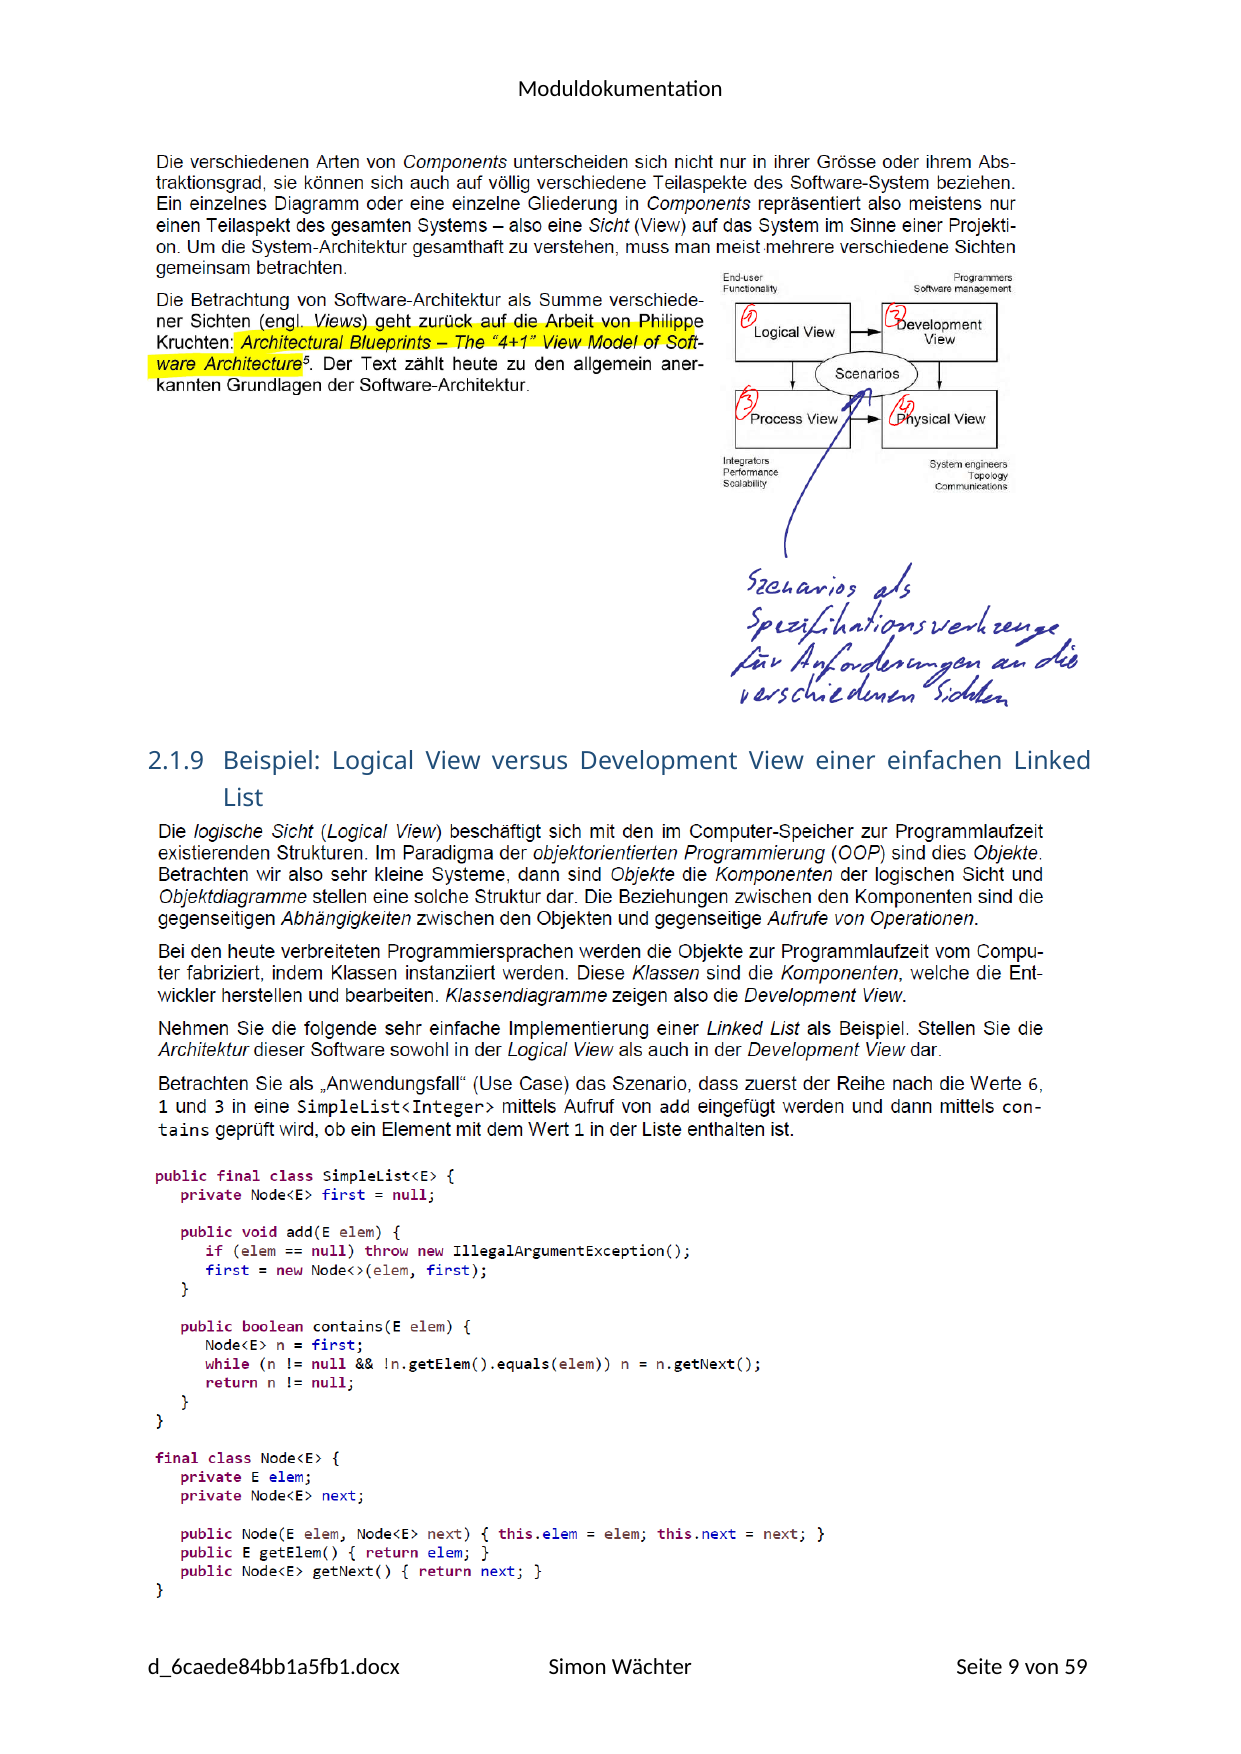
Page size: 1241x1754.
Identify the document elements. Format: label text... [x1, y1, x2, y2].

subtitle Beispiel: Logical View versus Development View einer einfachen Linked List [148, 743, 1093, 813]
picture [147, 816, 1093, 1147]
picture [147, 147, 1093, 724]
picture [147, 1165, 834, 1607]
